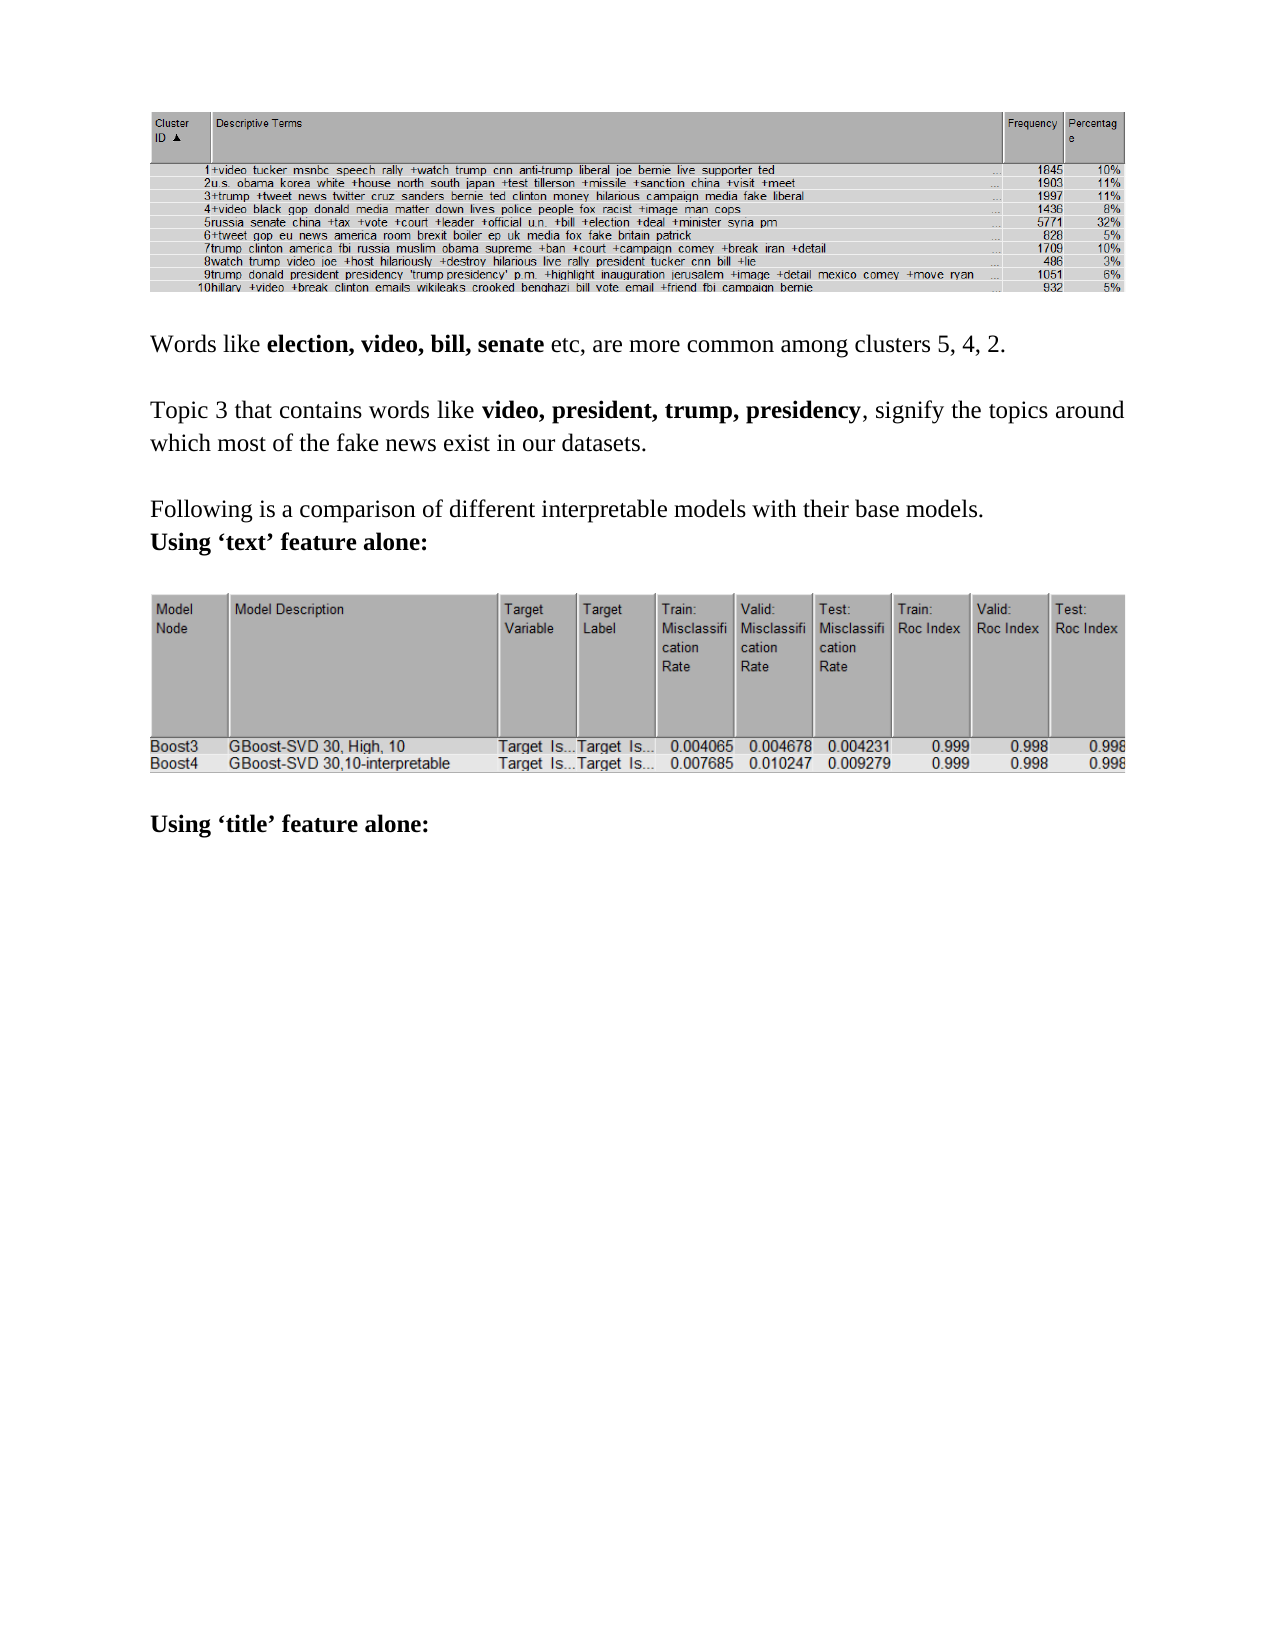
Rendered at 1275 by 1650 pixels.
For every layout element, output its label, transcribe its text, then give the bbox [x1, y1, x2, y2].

text Using ‘text’ feature alone: [150, 527, 1125, 556]
text Following is a comparison of different interpretable models with their base models. [150, 494, 1125, 523]
text Words like election, video, bill, senate etc, are more common among clusters 5, 4, 2. [150, 329, 1125, 358]
text Topic 3 that contains words like video, president, trump, presidency, signify the topics around which most of the fake news exist in our datasets. [150, 395, 1125, 457]
text Using ‘title’ feature alone: [150, 809, 1125, 838]
picture [150, 112, 1125, 292]
picture [150, 593, 1125, 773]
